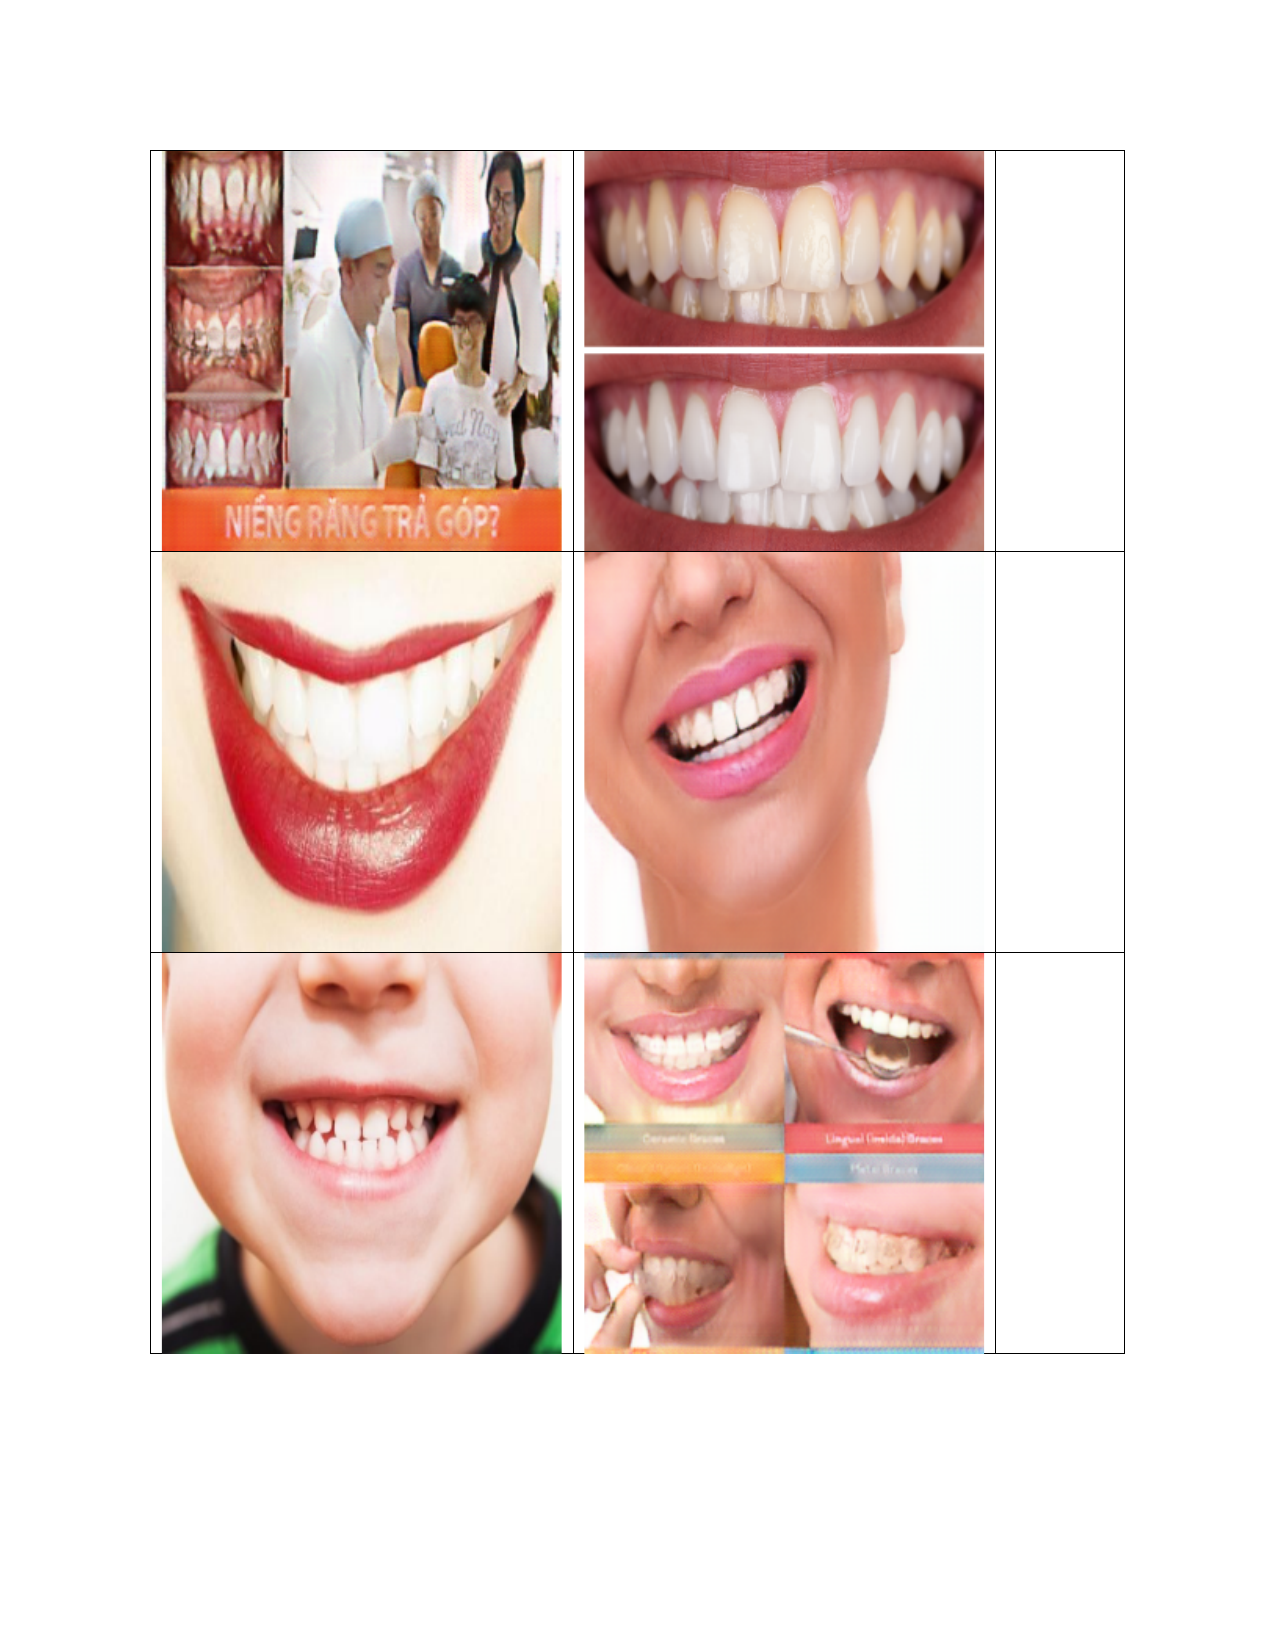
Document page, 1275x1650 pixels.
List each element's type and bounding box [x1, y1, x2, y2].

table_cell [996, 552, 1124, 952]
picture [584, 151, 985, 551]
table_cell [151, 953, 161, 1353]
table_cell [996, 151, 1124, 551]
table_cell [574, 953, 584, 1353]
picture [161, 552, 562, 952]
table_cell [562, 151, 573, 551]
table_cell [562, 953, 573, 1353]
table_cell [151, 151, 161, 551]
table_cell [996, 953, 1124, 1353]
picture [584, 552, 985, 952]
picture [161, 953, 562, 1354]
table_cell [151, 552, 161, 952]
picture [584, 953, 985, 1354]
table_cell [985, 552, 995, 952]
table_cell [985, 151, 995, 551]
table_cell [574, 552, 584, 952]
table_cell [985, 953, 995, 1353]
table_cell [574, 151, 584, 551]
table_cell [562, 552, 573, 952]
picture [161, 151, 562, 551]
